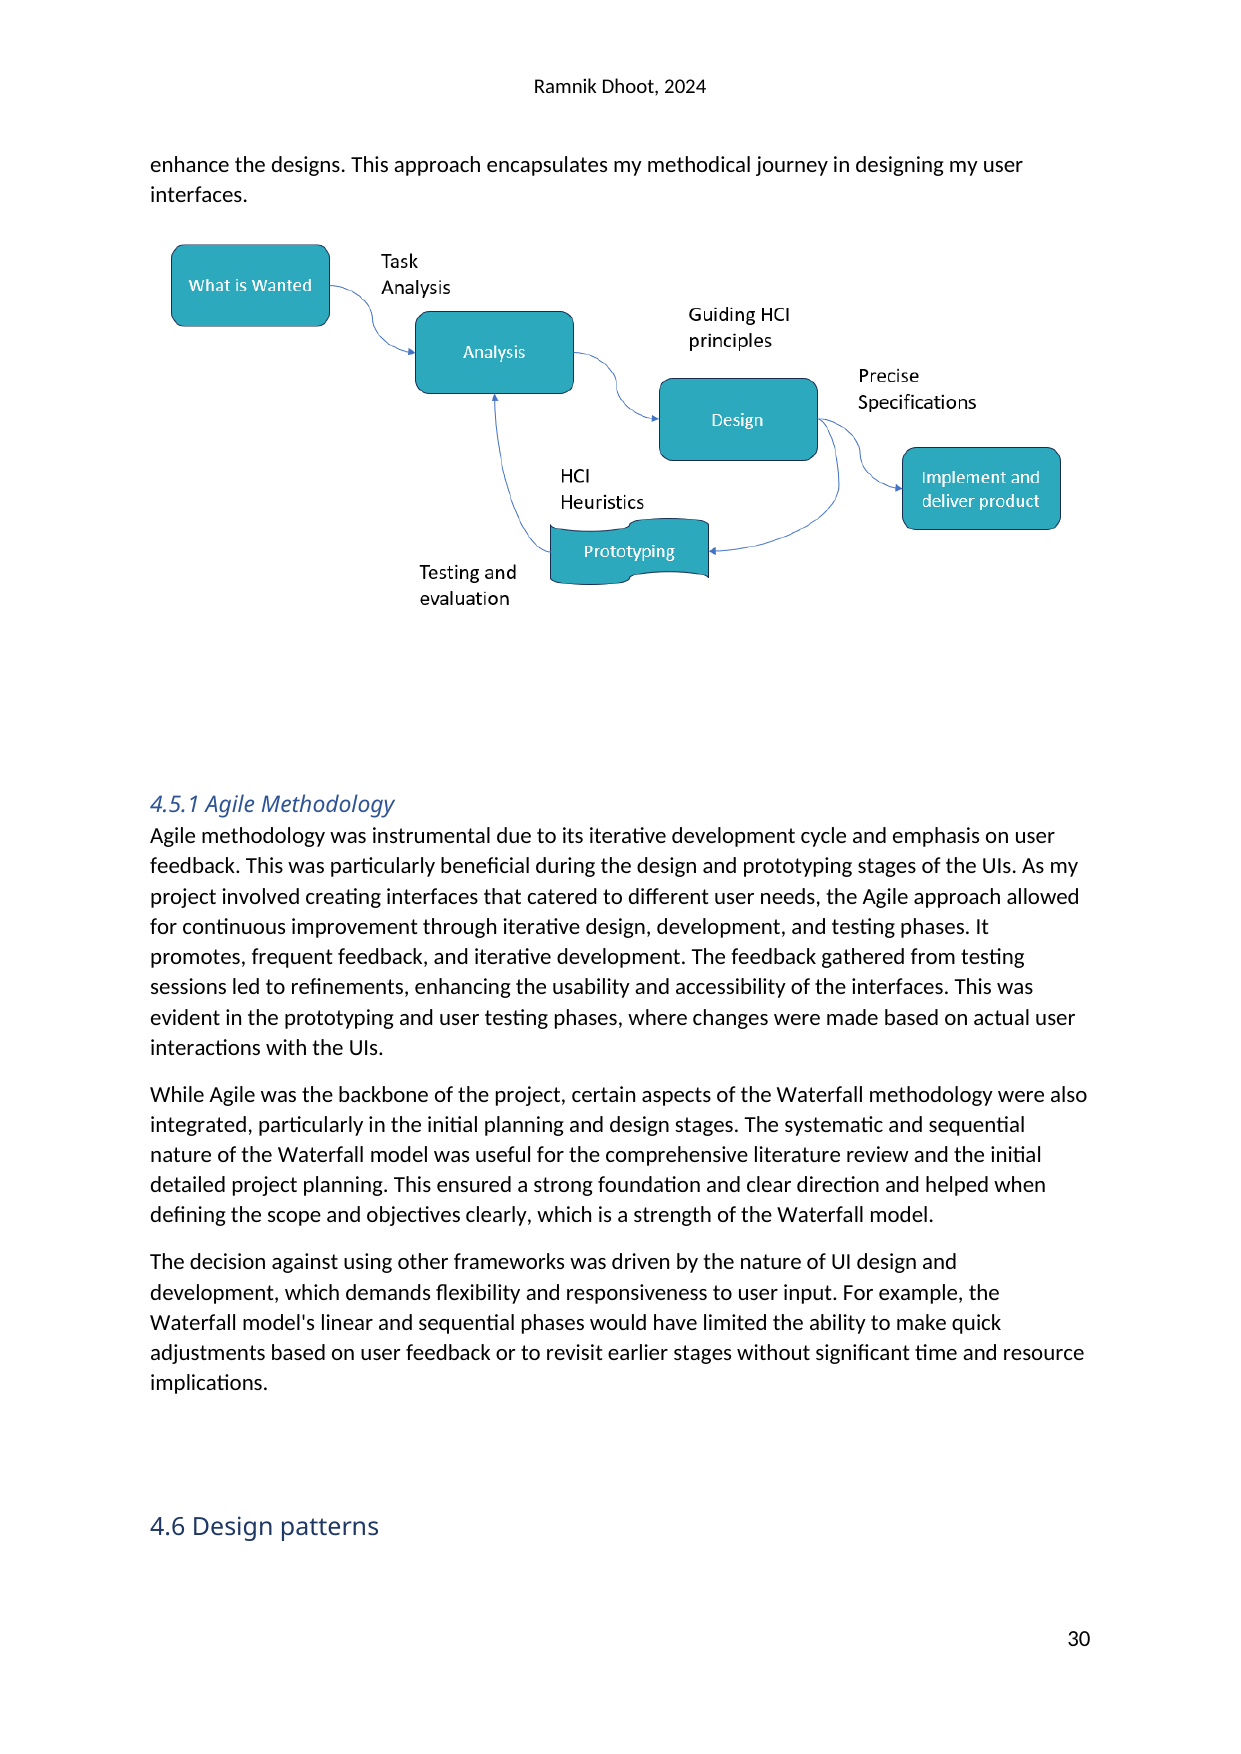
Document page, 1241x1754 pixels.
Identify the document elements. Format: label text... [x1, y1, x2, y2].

picture [150, 227, 1091, 629]
text While Agile was the backbone of the project, certain aspects of the Waterfall methodology were also integrated, particularly in the initial planning and design stages. The systematic and sequential nature of the Waterfall model was useful for the comprehensive literature review and the initial detailed project planning. This ensured a strong foundation and clear direction and helped when defining the scope and objectives clearly, which is a strength of the Waterfall model. [150, 1080, 1090, 1228]
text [150, 150, 1090, 208]
subtitle 4.6 Design patterns [150, 1509, 1090, 1543]
text Agile methodology was instrumental due to its iterative development cycle and emphasis on user feedback. This was particularly beneficial during the design and prototyping stages of the UIs. As my project involved creating interfaces that catered to different user needs, the Agile approach allowed for continuous improvement through iterative design, development, and testing phases. It promotes, frequent feedback, and iterative development. The feedback gathered from testing sessions led to refinements, enhancing the usability and accessibility of the interfaces. This was evident in the prototyping and user testing phases, where changes were made based on actual user interactions with the UIs. [150, 821, 1090, 1061]
text The decision against using other frameworks was driven by the nature of UI design and development, which demands flexibility and responsiveness to user input. For example, the Waterfall model's linear and sequential phases would have limited the ability to make quick adjustments based on user feedback or to revisit earlier stages without significant time and resource implications. [150, 1247, 1090, 1396]
subtitle 4.5.1 Agile Methodology [150, 788, 1090, 819]
